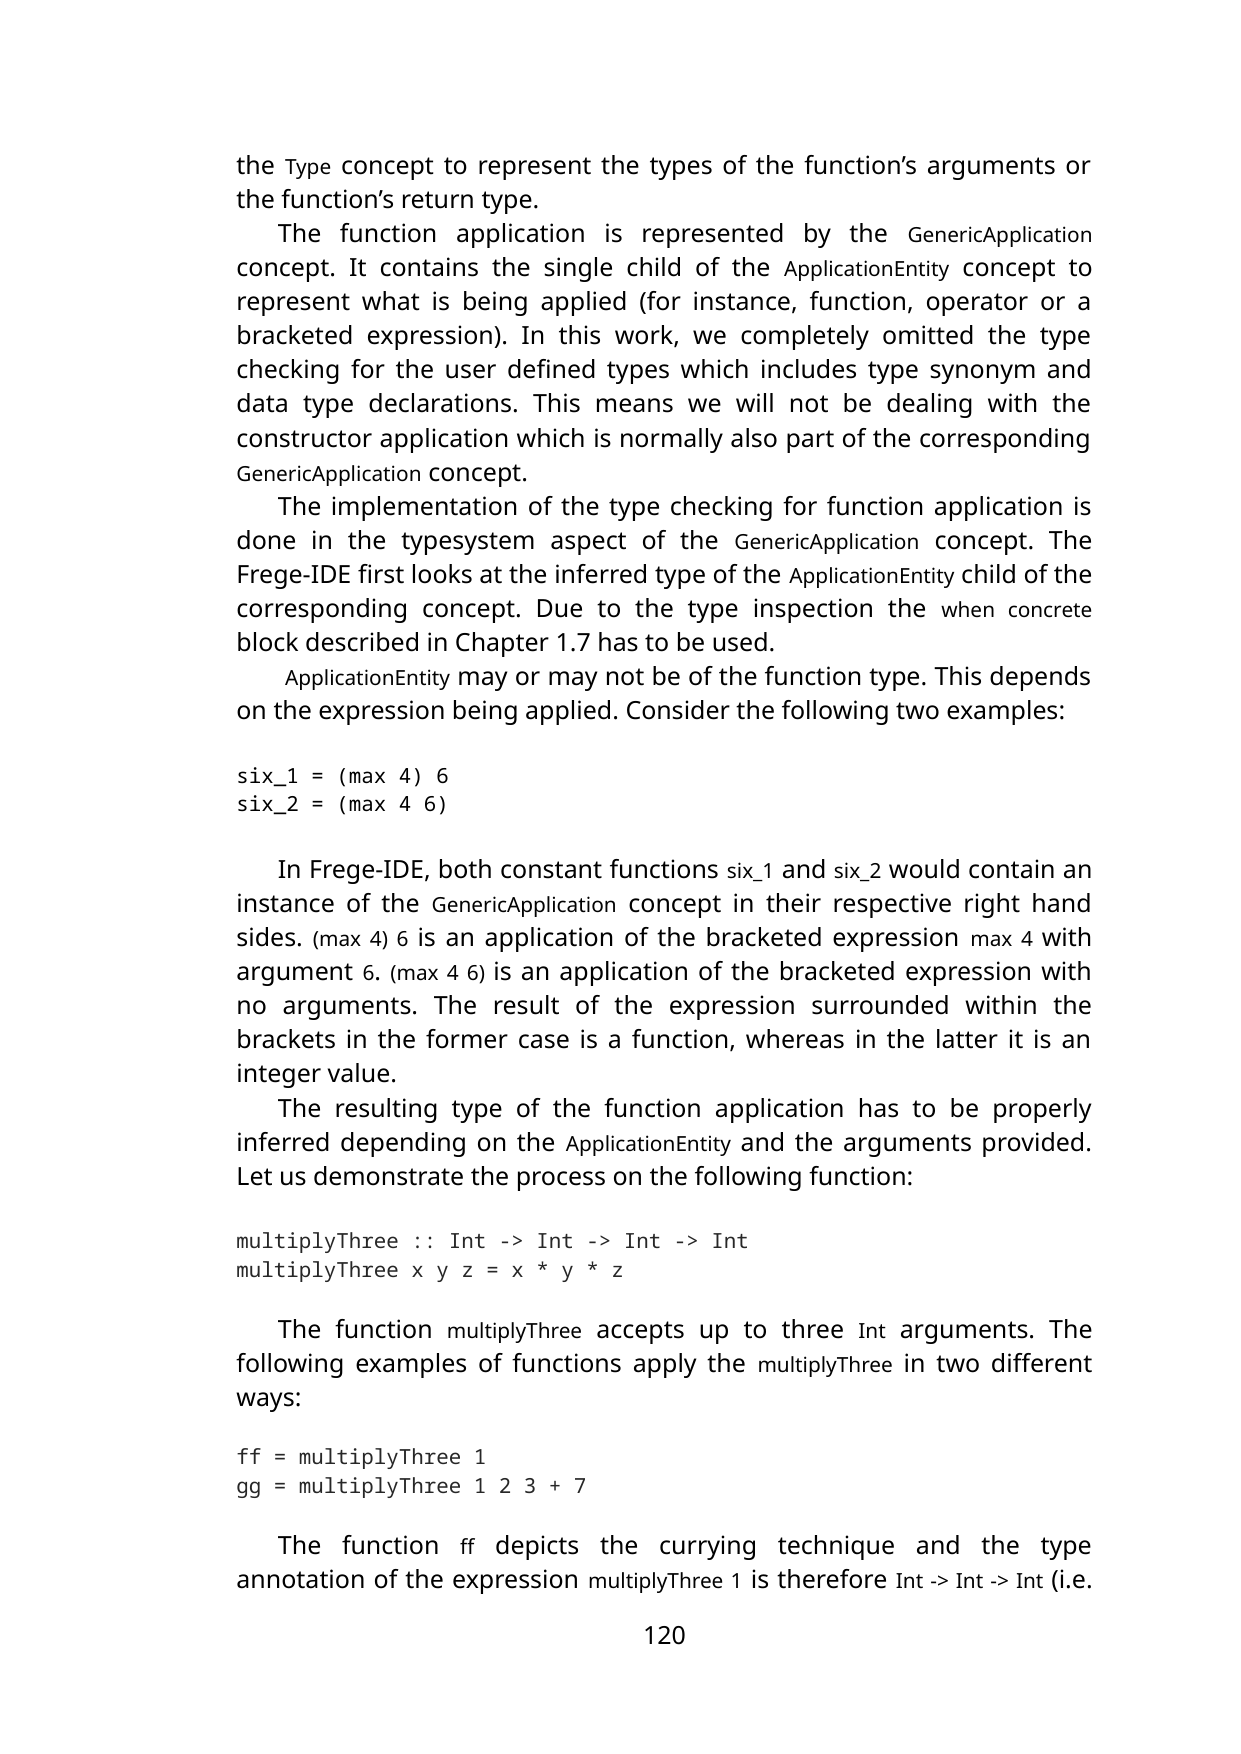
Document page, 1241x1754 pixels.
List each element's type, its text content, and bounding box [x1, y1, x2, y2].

text multiplyThree :: Int -> Int -> Int -> Int [236, 1226, 1092, 1255]
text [236, 1528, 1092, 1596]
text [236, 148, 1092, 216]
text The resulting type of the function application has to be properly inferred depending on the ApplicationEntity and the arguments provided. Let us demonstrate the process on the following function: [236, 1090, 1092, 1192]
text The function application is represented by the GenericApplication concept. It contains the single child of the ApplicationEntity concept to represent what is being applied (for instance, function, operator or a bracketed expression). In this work, we completely omitted the type checking for the user defined types which includes type synonym and data type declarations. This means we will not be dealing with the constructor application which is normally also part of the corresponding GenericApplication concept. [236, 216, 1092, 488]
text In Frege-IDE, both constant functions six_1 and six_2 would contain an instance of the GenericApplication concept in their respective right hand sides. (max 4) 6 is an application of the bracketed expression max 4 with argument 6. (max 4 6) is an application of the bracketed expression with no arguments. The result of the expression surrounded within the brackets in the former case is a function, whereas in the latter it is an integer value. [236, 852, 1092, 1090]
text ApplicationEntity may or may not be of the function type. This depends on the expression being applied. Consider the following two examples: [236, 659, 1092, 727]
text gg = multiplyThree 1 2 3 + 7 [236, 1471, 1092, 1499]
text The implementation of the type checking for function application is done in the typesystem aspect of the GenericApplication concept. The Frege-IDE first looks at the inferred type of the ApplicationEntity child of the corresponding concept. Due to the type inspection the when concrete block described in Chapter 1.7 has to be used. [236, 488, 1092, 659]
text multiplyThree x y z = x * y * z [236, 1255, 1092, 1283]
text six_1 = (max 4) 6 [236, 761, 1092, 789]
text The function multiplyThree accepts up to three Int arguments. The following examples of functions apply the multiplyThree in two different ways: [236, 1312, 1092, 1414]
text six_2 = (max 4 6) [236, 789, 1092, 818]
text ff = multiplyThree 1 [236, 1442, 1092, 1471]
